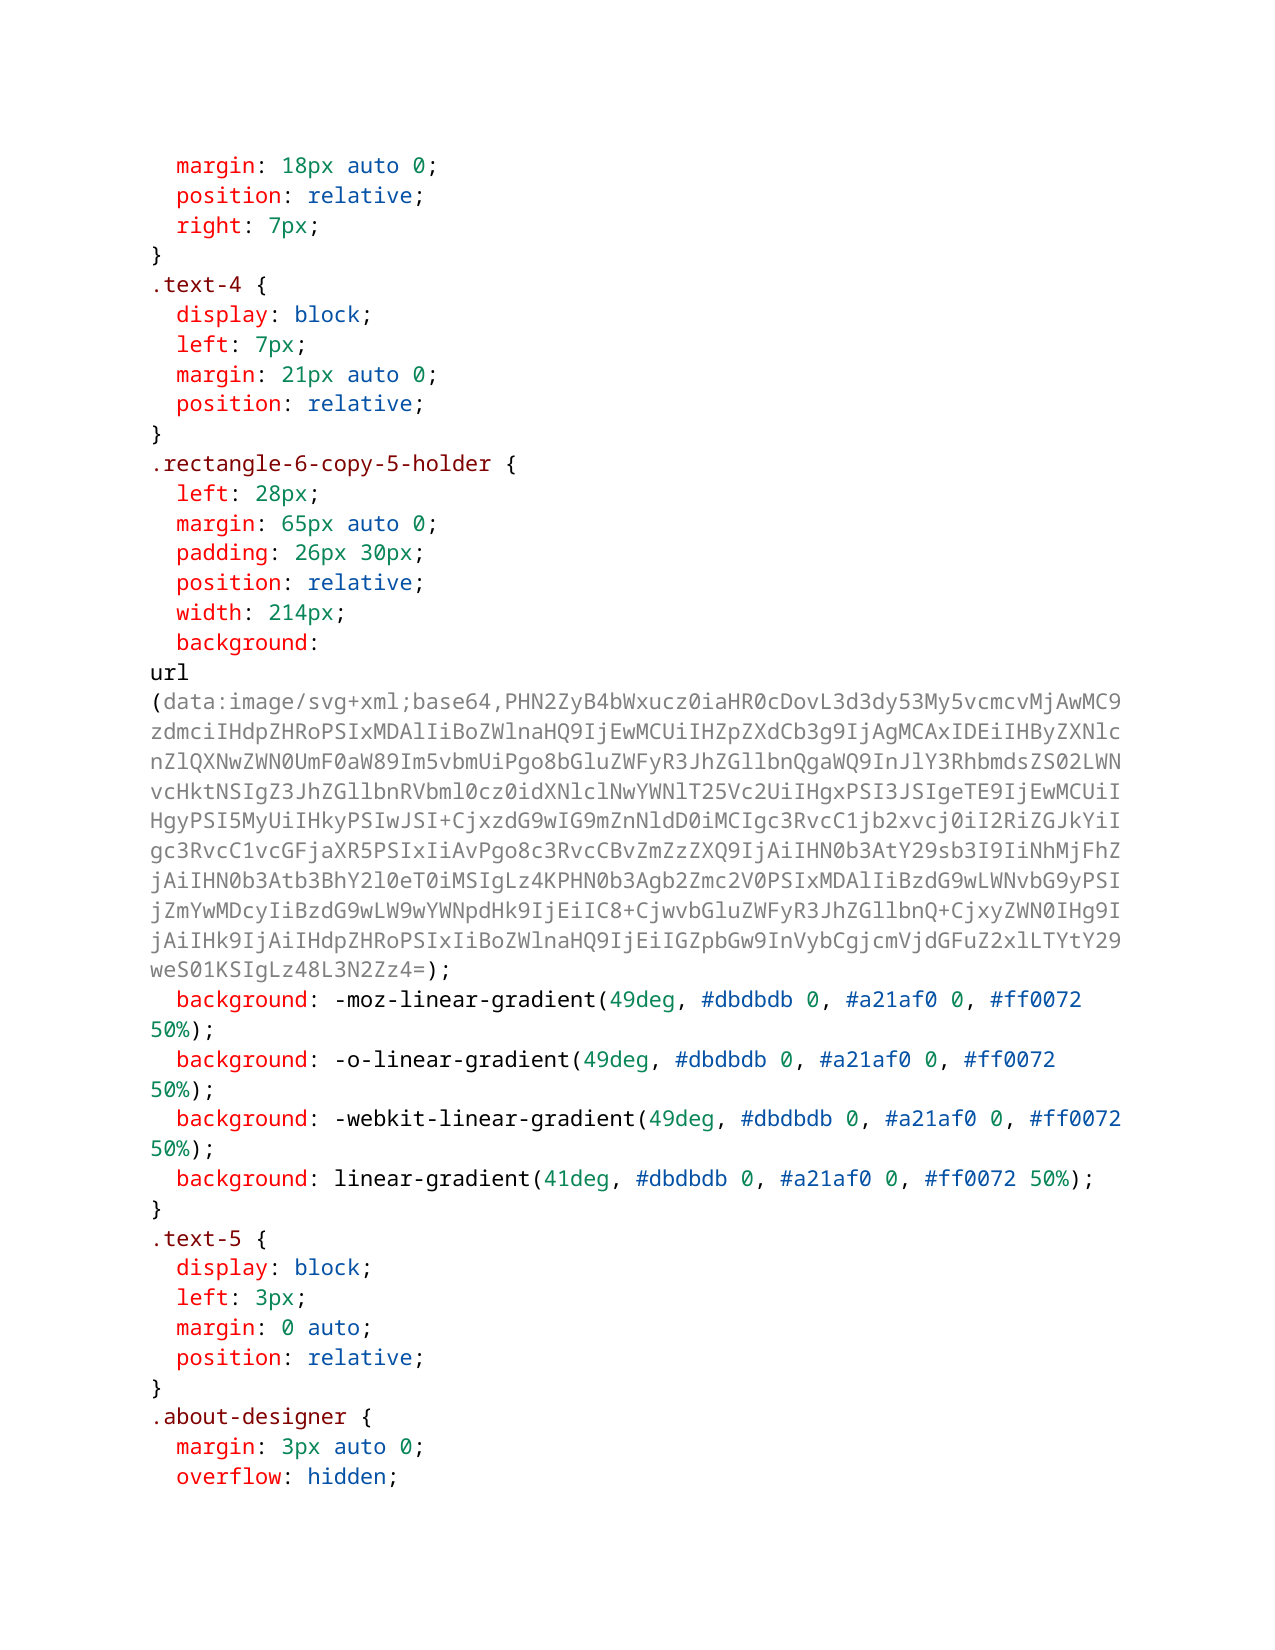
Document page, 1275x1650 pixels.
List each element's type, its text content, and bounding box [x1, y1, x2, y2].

text } [150, 418, 1125, 448]
text display: block; [150, 299, 1125, 329]
text padding: 26px 30px; [150, 537, 1125, 567]
text overflow: hidden; [150, 1461, 1125, 1491]
text right: 7px; [150, 209, 1125, 239]
text background: -moz-linear-gradient(49deg, #dbdbdb 0, #a21af0 0, #ff0072 50%); [150, 984, 1125, 1044]
text position: relative; [150, 567, 1125, 597]
text } [150, 1193, 1125, 1222]
text margin: 18px auto 0; [150, 150, 1125, 180]
text background: -o-linear-gradient(49deg, #dbdbdb 0, #a21af0 0, #ff0072 50%); [150, 1044, 1125, 1103]
text margin: 0 auto; [150, 1312, 1125, 1342]
text width: 214px; [150, 597, 1125, 627]
text } [150, 239, 1125, 269]
text background: url(data:image/svg+xml;base64,PHN2ZyB4bWxucz0iaHR0cDovL3d3dy53My5vcmcvMjAwMC9zdmciIHdpZHRoPSIxMDAlIiBoZWlnaHQ9IjEwMCUiIHZpZXdCb3g9IjAgMCAxIDEiIHByZXNlcnZlQXNwZWN0UmF0aW89Im5vbmUiPgo8bGluZWFyR3JhZGllbnQgaWQ9InJlY3RhbmdsZS02LWNvcHktNSIgZ3JhZGllbnRVbml0cz0idXNlclNwYWNlT25Vc2UiIHgxPSI3JSIgeTE9IjEwMCUiIHgyPSI5MyUiIHkyPSIwJSI+CjxzdG9wIG9mZnNldD0iMCIgc3RvcC1jb2xvcj0iI2RiZGJkYiIgc3RvcC1vcGFjaXR5PSIxIiAvPgo8c3RvcCBvZmZzZXQ9IjAiIHN0b3AtY29sb3I9IiNhMjFhZjAiIHN0b3Atb3BhY2l0eT0iMSIgLz4KPHN0b3Agb2Zmc2V0PSIxMDAlIiBzdG9wLWNvbG9yPSIjZmYwMDcyIiBzdG9wLW9wYWNpdHk9IjEiIC8+CjwvbGluZWFyR3JhZGllbnQ+CjxyZWN0IHg9IjAiIHk9IjAiIHdpZHRoPSIxIiBoZWlnaHQ9IjEiIGZpbGw9InVybCgjcmVjdGFuZ2xlLTYtY29weS01KSIgLz48L3N2Zz4=); [150, 627, 1125, 984]
text left: 7px; [150, 329, 1125, 358]
text .text-4 { [150, 269, 1125, 299]
text .rectangle-6-copy-5-holder { [150, 448, 1125, 478]
text } [150, 1371, 1125, 1401]
text background: linear-gradient(41deg, #dbdbdb 0, #a21af0 0, #ff0072 50%); [150, 1163, 1125, 1193]
text margin: 65px auto 0; [150, 507, 1125, 537]
text position: relative; [150, 180, 1125, 209]
text position: relative; [150, 1342, 1125, 1371]
text .text-5 { [150, 1222, 1125, 1252]
text margin: 3px auto 0; [150, 1431, 1125, 1461]
text margin: 21px auto 0; [150, 358, 1125, 388]
text position: relative; [150, 388, 1125, 418]
text left: 3px; [150, 1282, 1125, 1312]
text left: 28px; [150, 478, 1125, 507]
text .about-designer { [150, 1401, 1125, 1431]
text background: -webkit-linear-gradient(49deg, #dbdbdb 0, #a21af0 0, #ff0072 50%); [150, 1103, 1125, 1163]
text display: block; [150, 1252, 1125, 1282]
